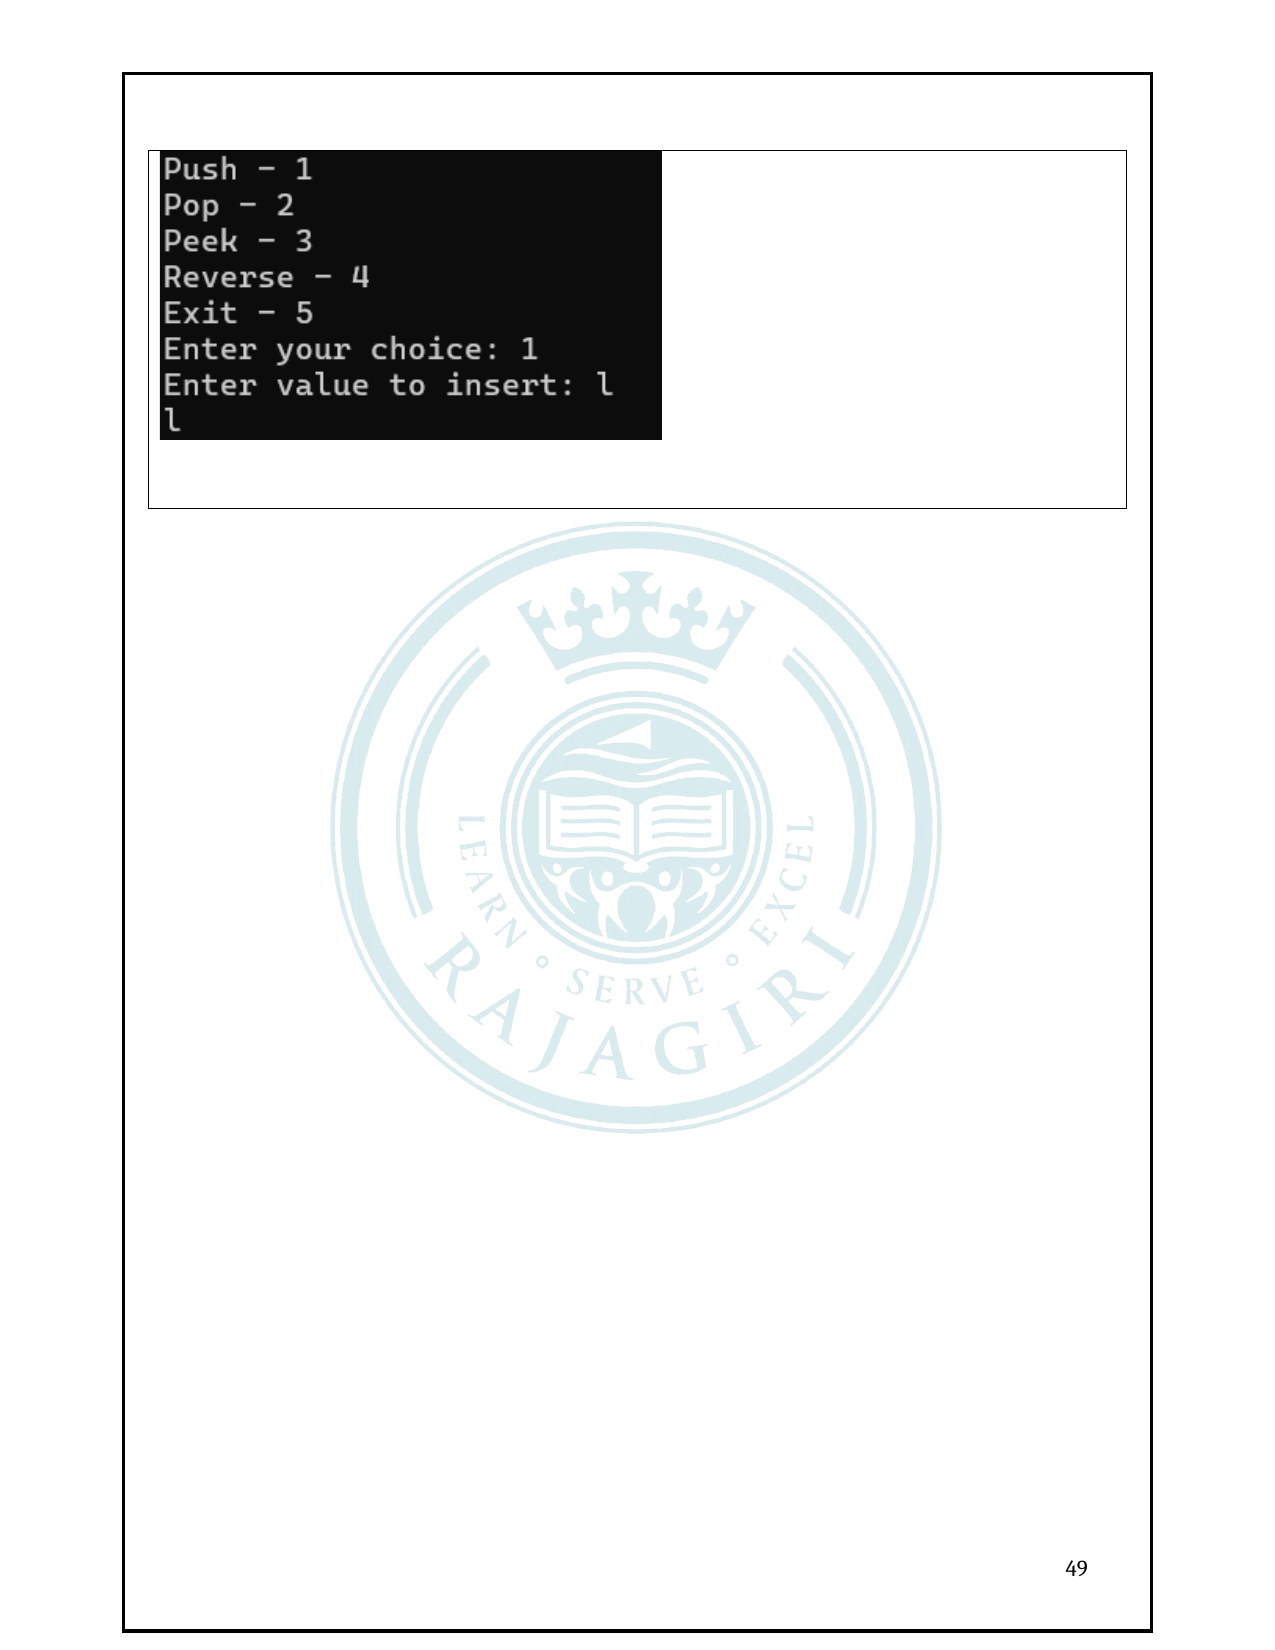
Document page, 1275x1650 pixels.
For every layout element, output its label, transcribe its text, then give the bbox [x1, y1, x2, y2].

picture [159, 151, 662, 440]
table_cell Output [149, 151, 1126, 508]
